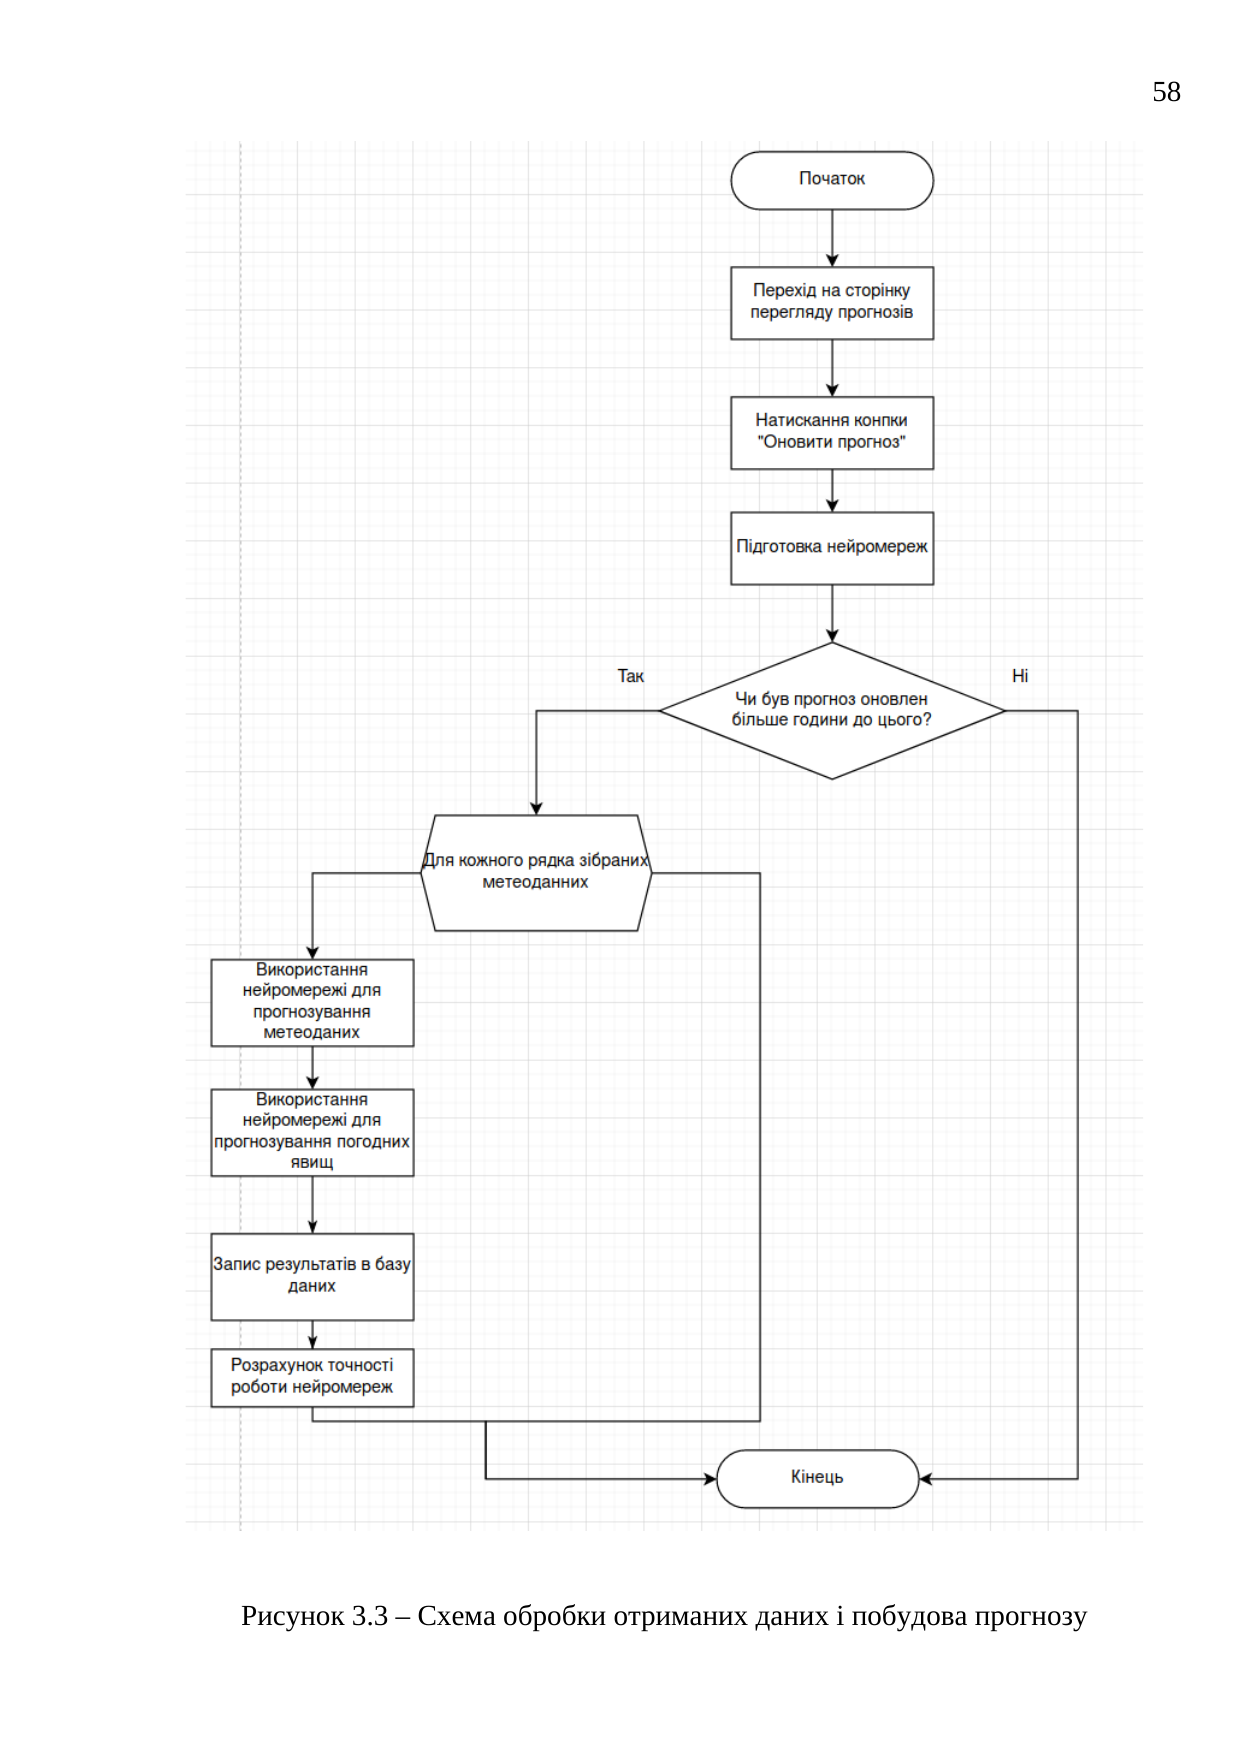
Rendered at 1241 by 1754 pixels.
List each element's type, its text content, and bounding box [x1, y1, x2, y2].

text Рисунок 3.3 – Схема обробки отриманих даних і побудова прогнозу [148, 1598, 1181, 1632]
picture [185, 141, 1144, 1531]
